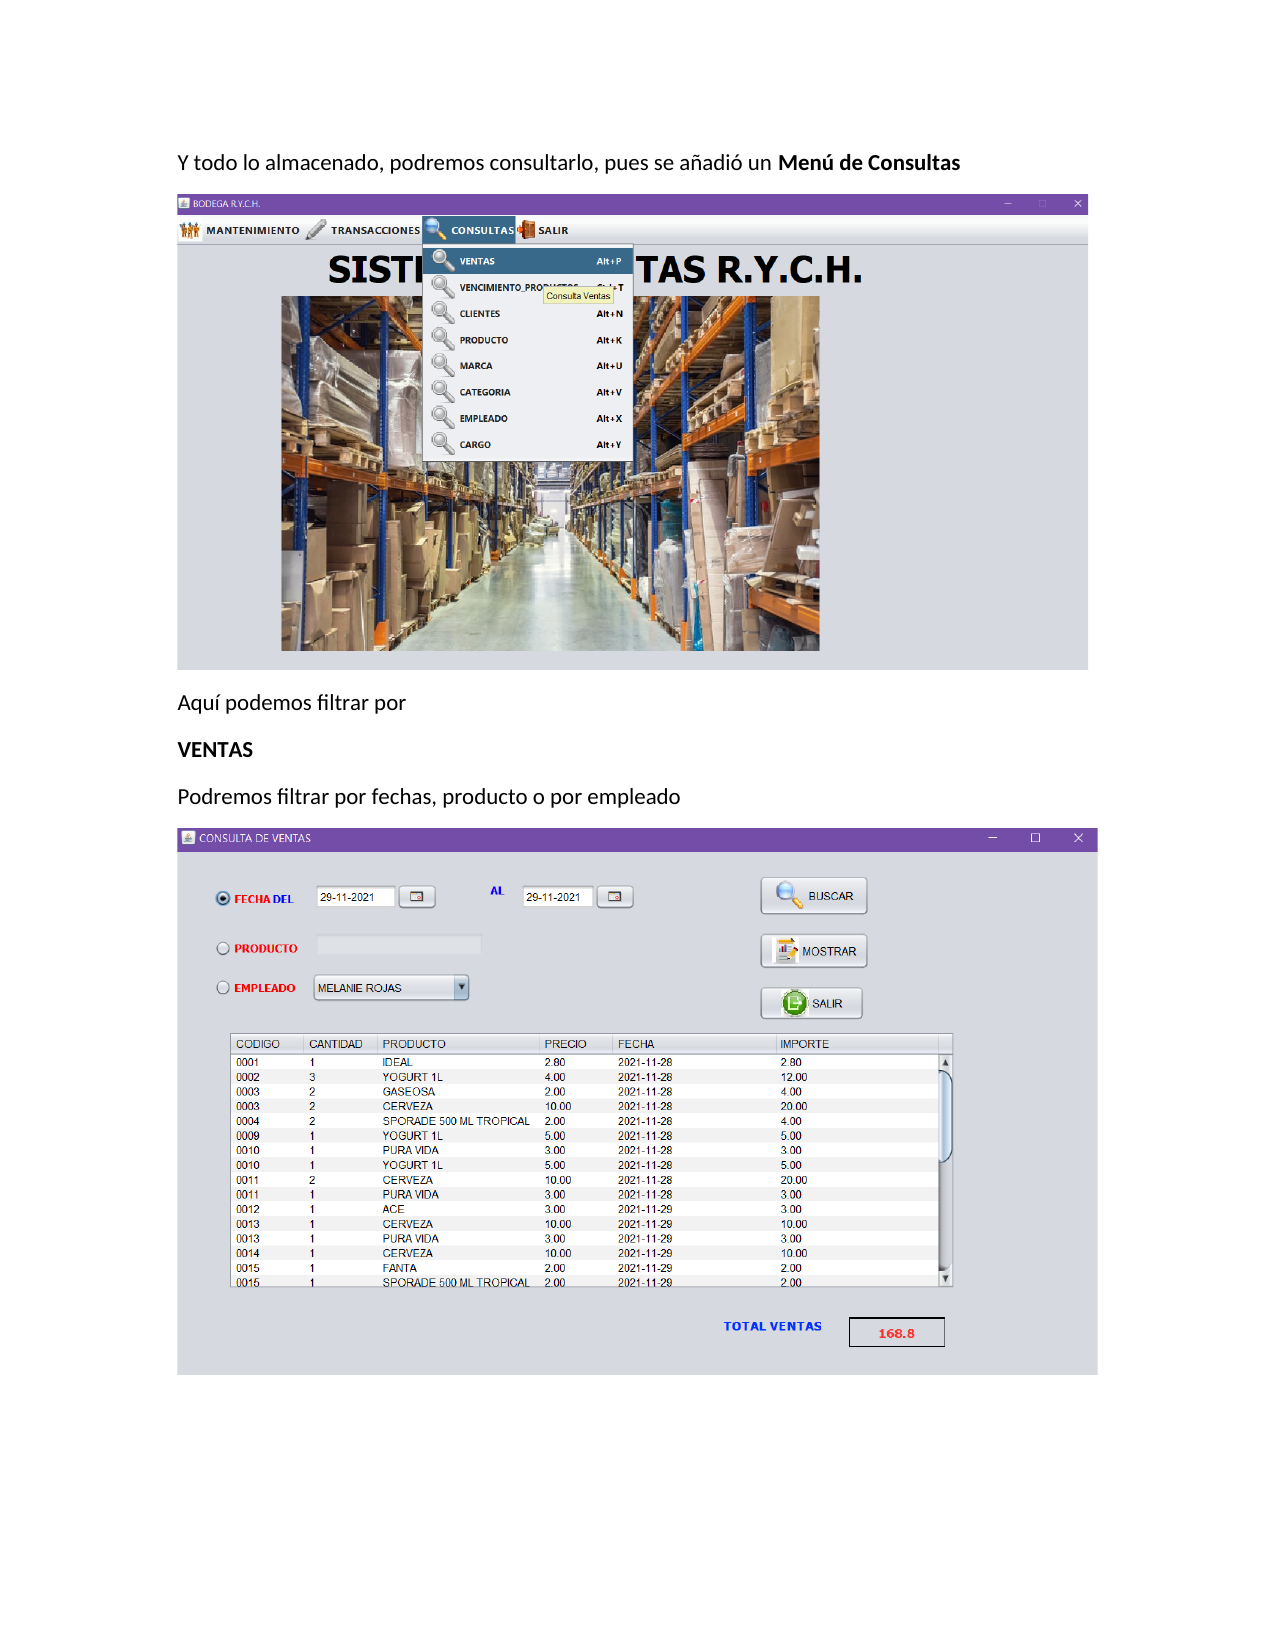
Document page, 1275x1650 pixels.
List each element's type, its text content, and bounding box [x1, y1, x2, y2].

picture [177, 828, 1098, 1375]
picture [177, 194, 1089, 670]
text Podremos filtrar por fechas, producto o por empleado [177, 782, 1098, 810]
text VENTAS [177, 735, 1098, 763]
text Y todo lo almacenado, podremos consultarlo, pues se añadió un Menú de Consultas [177, 148, 1098, 176]
text Aquí podemos filtrar por [177, 688, 1098, 716]
